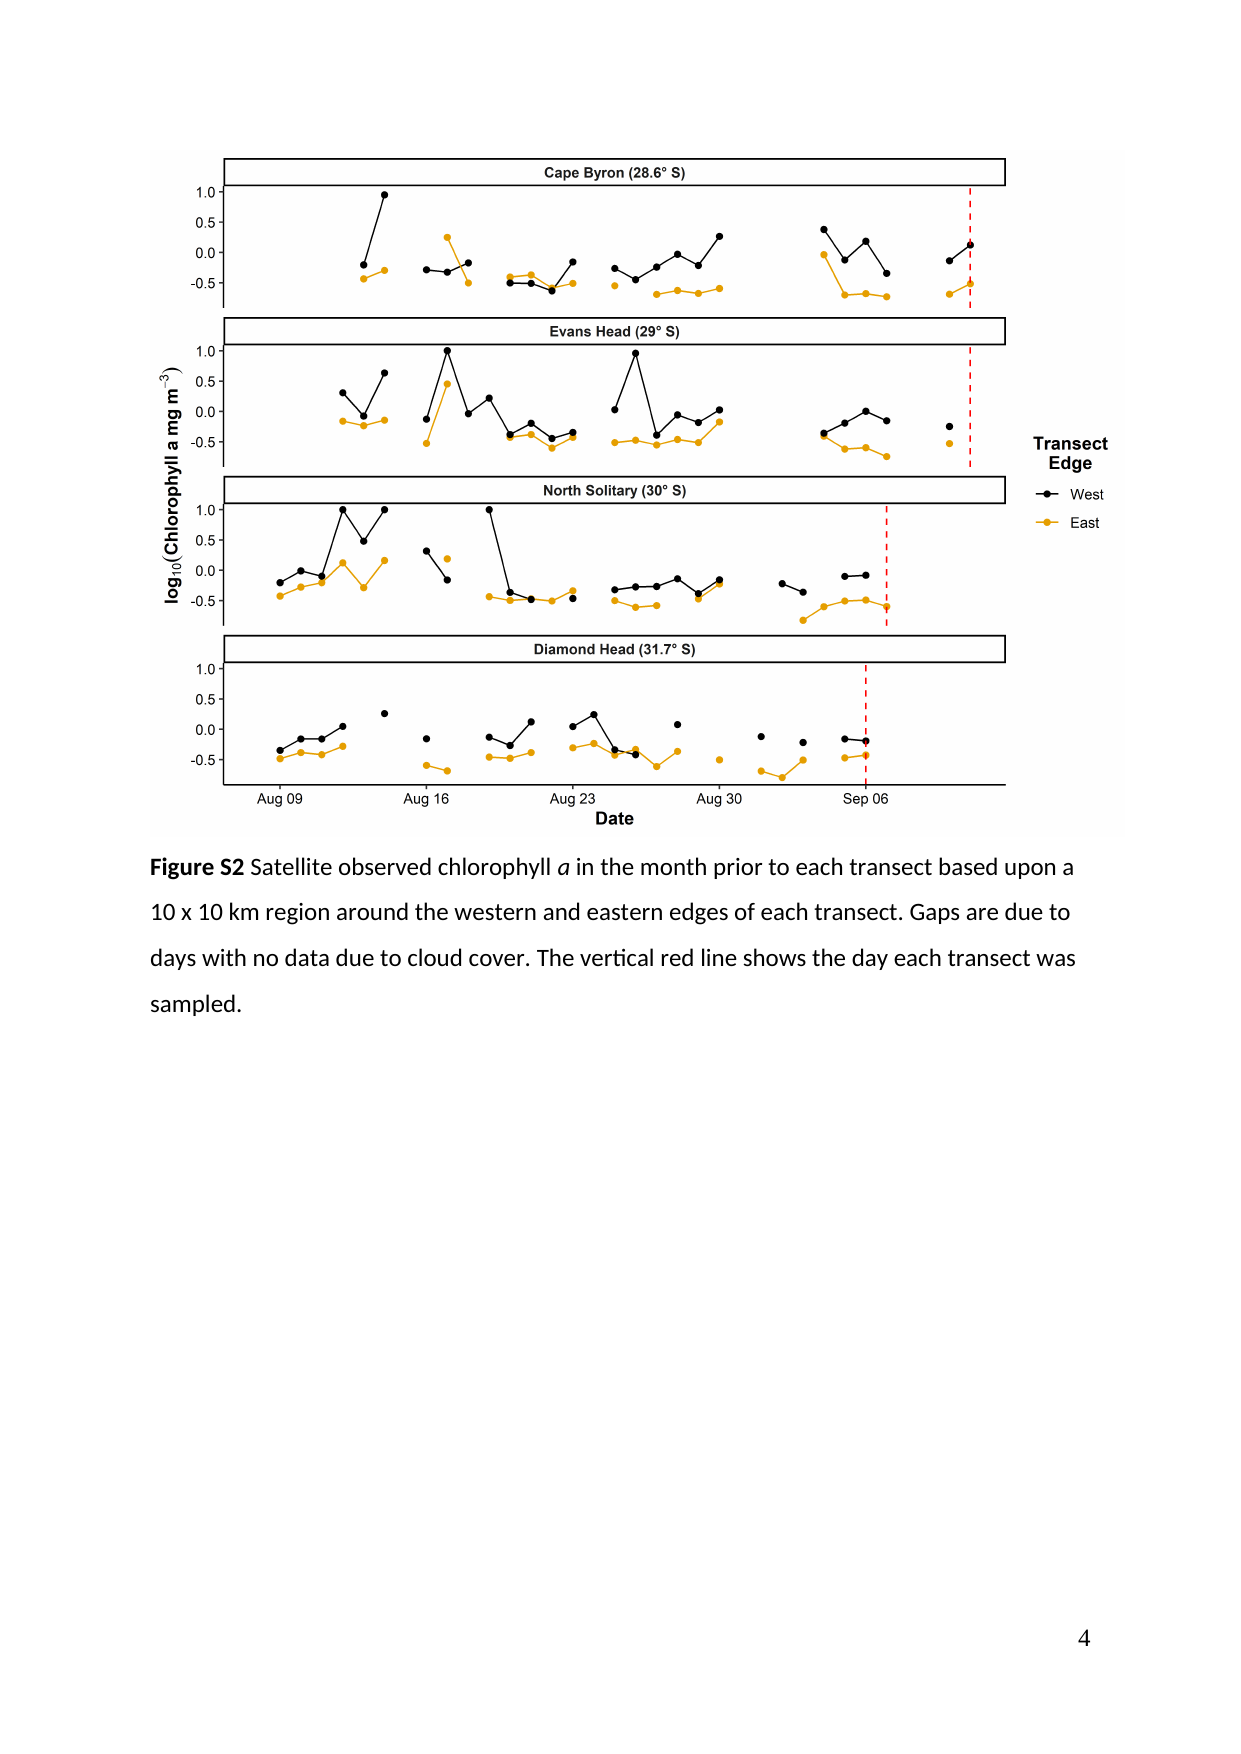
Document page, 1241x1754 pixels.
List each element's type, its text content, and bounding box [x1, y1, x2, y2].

picture [150, 150, 1125, 837]
text Figure S2 Satellite observed chlorophyll a in the month prior to each transect based upon a 10 x 10 km region around the western and eastern edges of each transect. Gaps are due to days with no data due to cloud cover. The vertical red line shows the day each transect was sampled. [150, 851, 1090, 1018]
